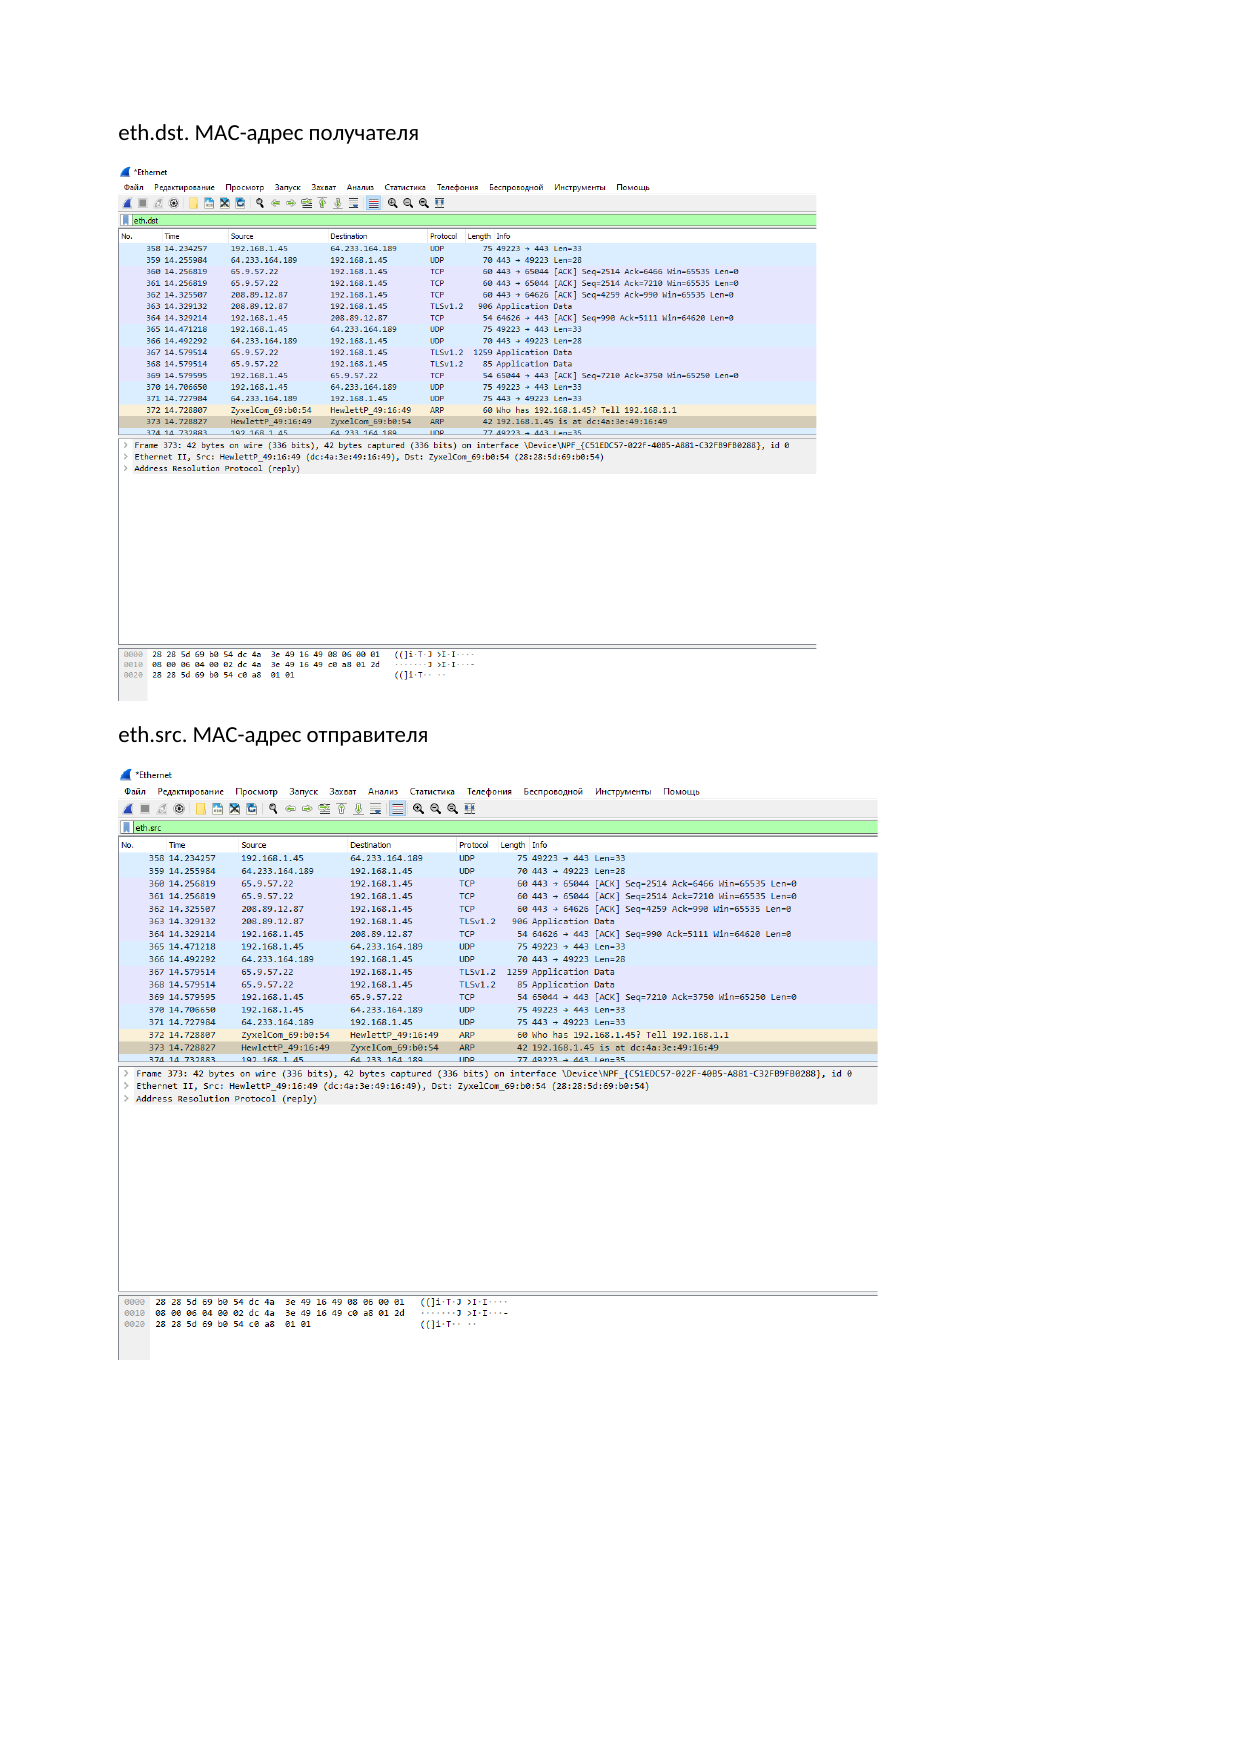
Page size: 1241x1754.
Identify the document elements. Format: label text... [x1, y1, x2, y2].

picture [118, 766, 878, 1360]
text eth.src. MAC-адрес отправителя [118, 720, 1152, 748]
text eth.dst. MAC-адрес получателя [118, 118, 1152, 146]
picture [118, 165, 817, 701]
